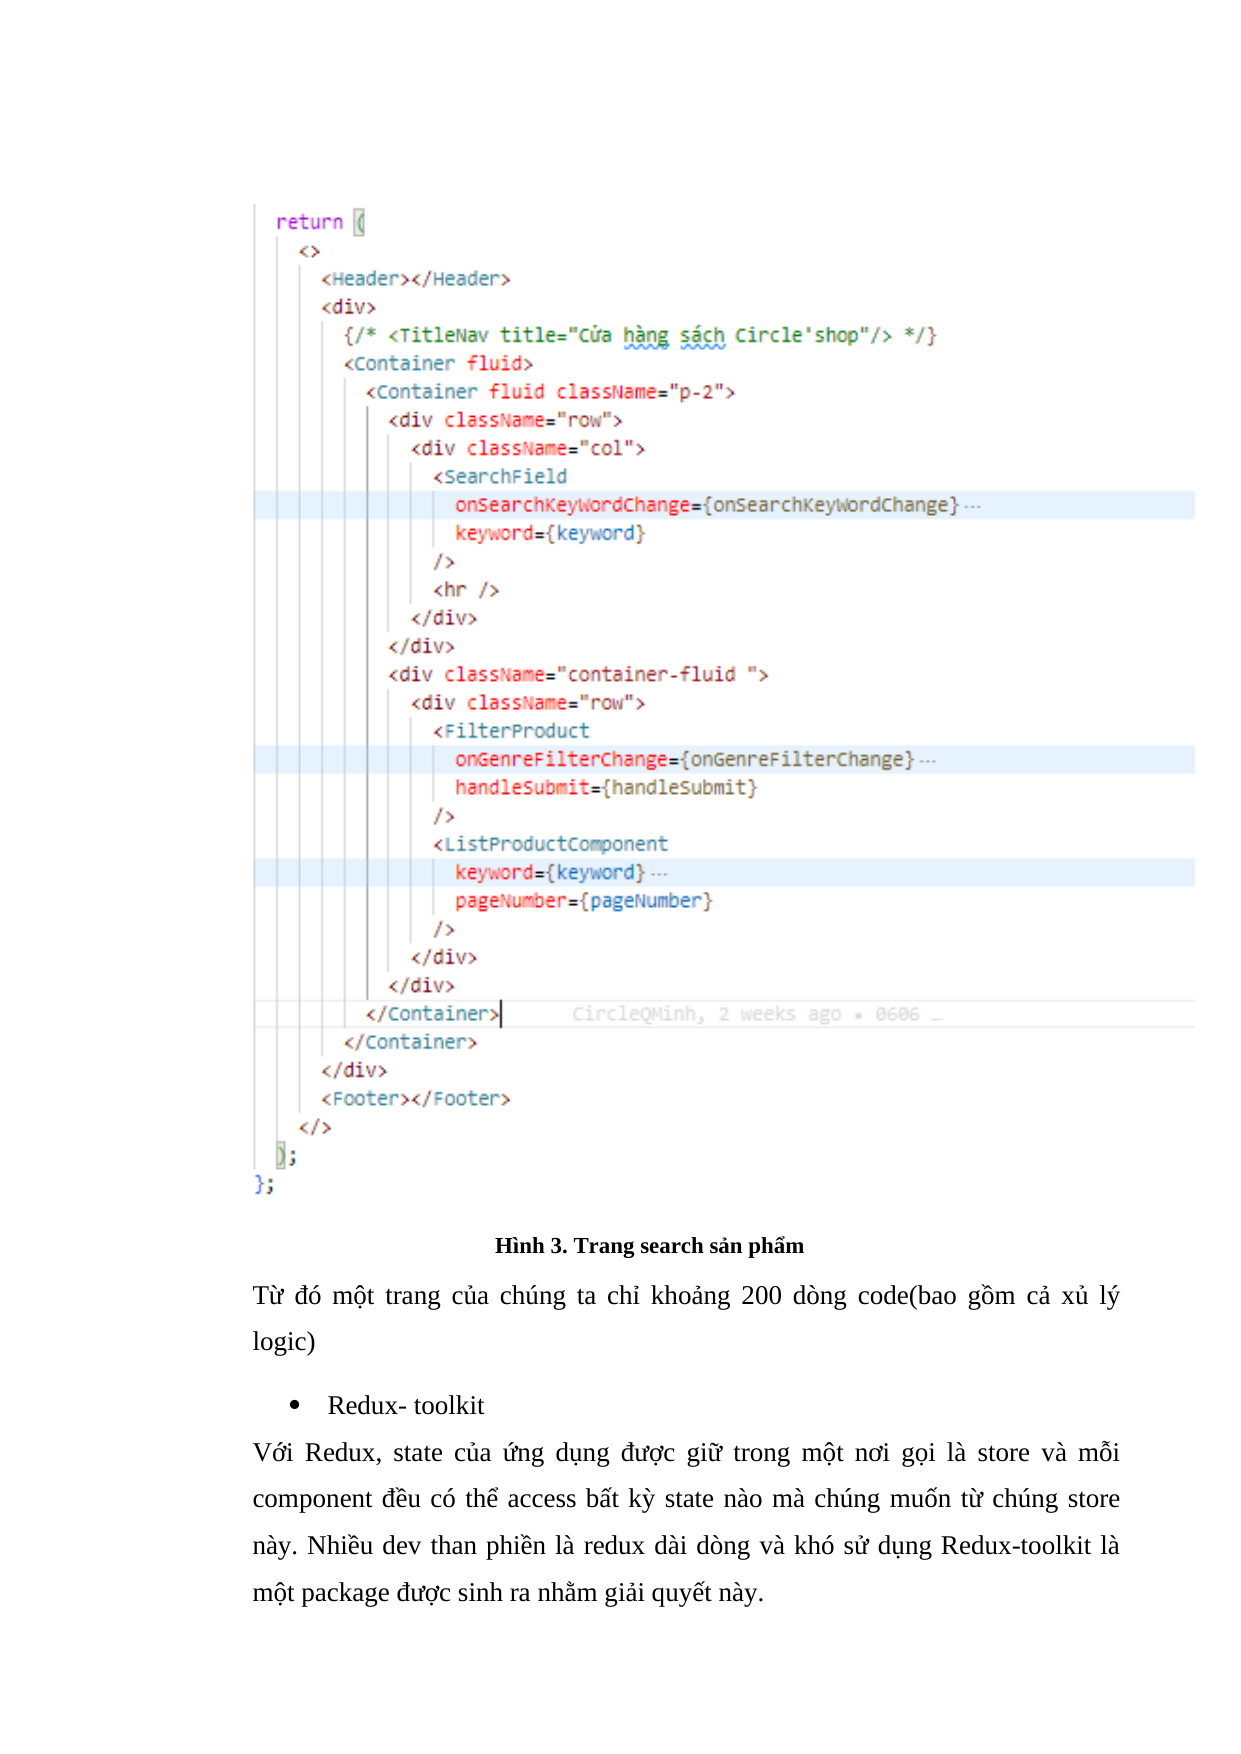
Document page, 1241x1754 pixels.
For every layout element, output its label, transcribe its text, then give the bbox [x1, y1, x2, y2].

text Từ đó một trang của chúng ta chỉ khoảng 200 dòng code(bao gồm cả xủ lý logic) [252, 1279, 1122, 1357]
text Với Redux, state của ứng dụng được giữ trong một nơi gọi là store và mỗi component đều có thể access bất kỳ state nào mà chúng muốn từ chúng store này. Nhiều dev than phiền là redux dài dòng và khó sử dụng Redux-toolkit là một package được sinh ra nhằm giải quyết này. [252, 1436, 1122, 1607]
list Redux- toolkit [290, 1389, 1122, 1420]
picture [252, 204, 1195, 1200]
text Hình 3. Trang search sản phẩm [177, 1232, 1122, 1258]
